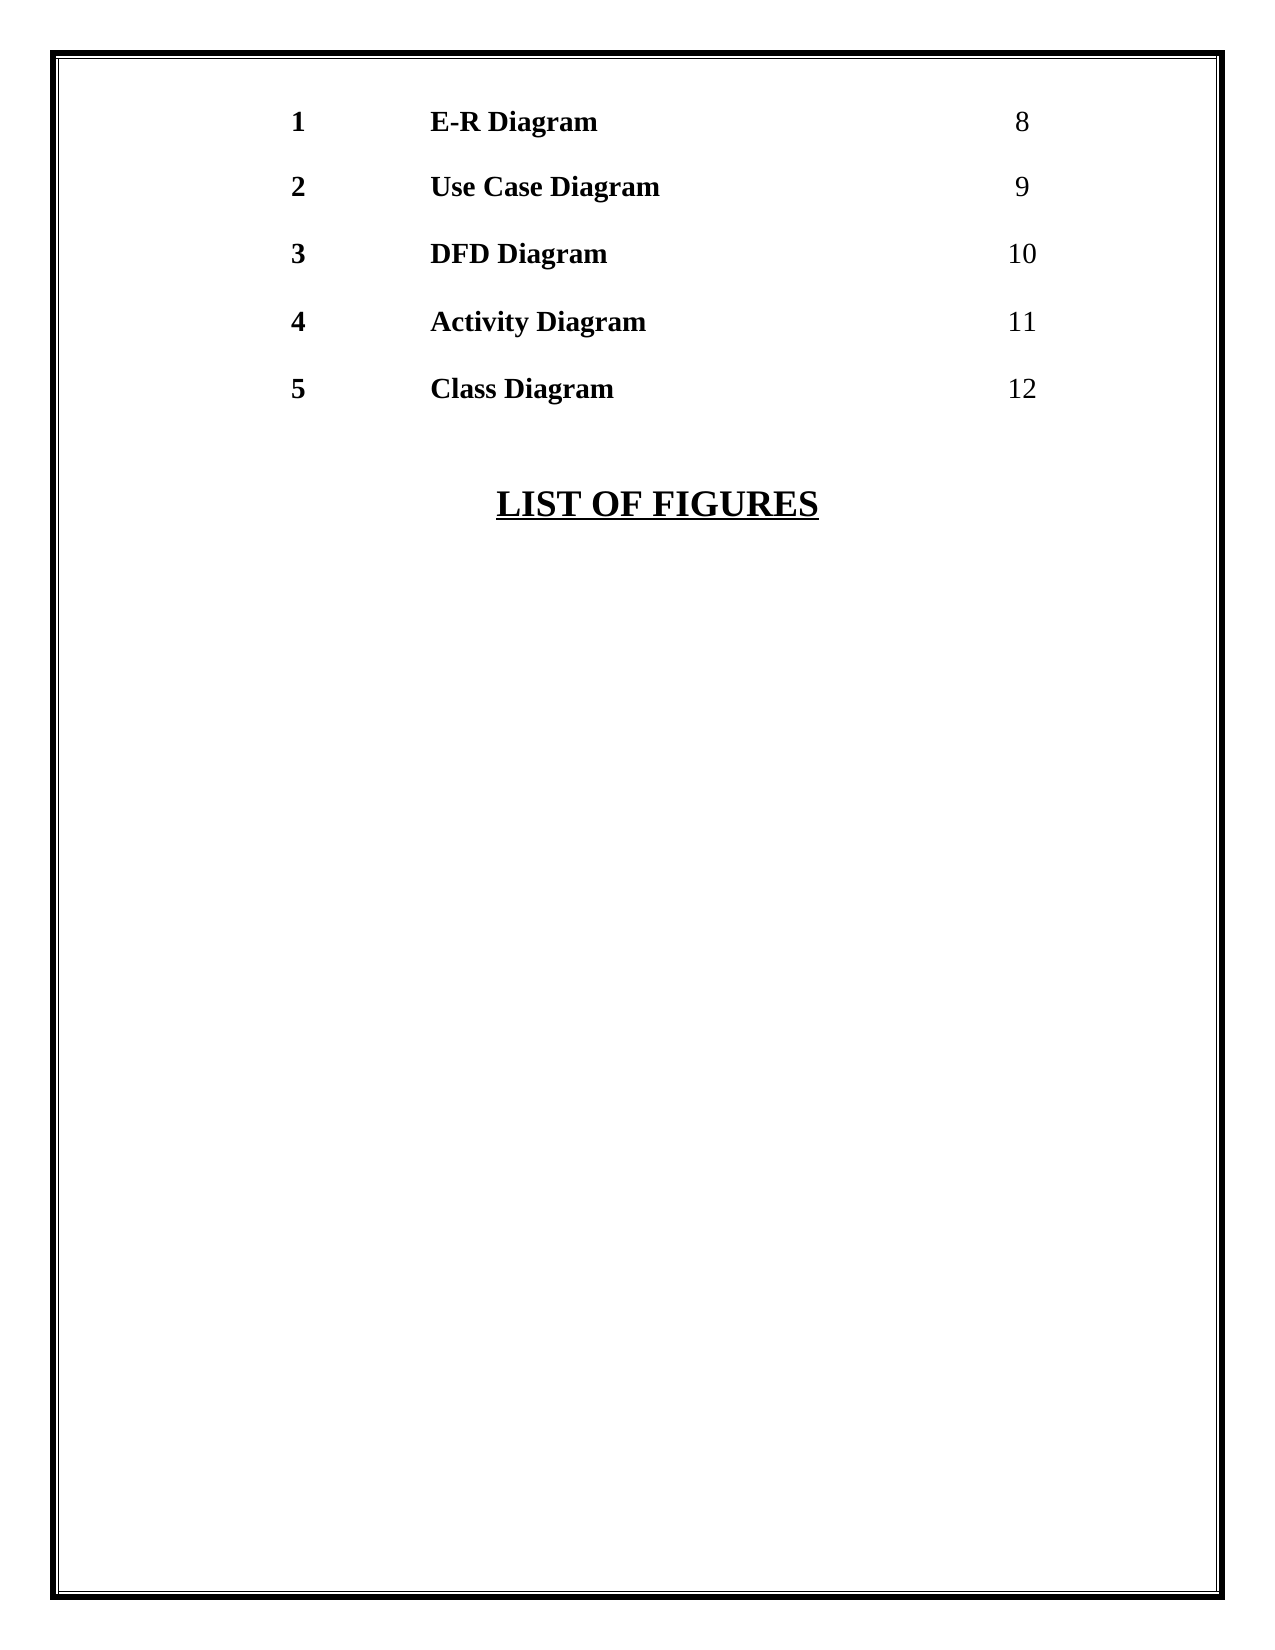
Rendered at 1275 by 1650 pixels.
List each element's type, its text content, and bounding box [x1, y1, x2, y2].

table_cell 2 [177, 170, 419, 237]
table_cell Activity Diagram [419, 304, 906, 371]
table_cell E-R Diagram [419, 104, 906, 169]
table_cell 11 [906, 304, 1138, 371]
text LIST OF FIGURES [177, 481, 1138, 524]
table_cell 1 [177, 104, 419, 169]
table_cell 5 [177, 371, 419, 438]
table_cell 9 [906, 170, 1138, 237]
table_cell 8 [906, 104, 1138, 169]
table_cell 10 [906, 237, 1138, 304]
table_cell DFD Diagram [419, 237, 906, 304]
table_cell 4 [177, 304, 419, 371]
table_cell Use Case Diagram [419, 170, 906, 237]
table_cell Class Diagram [419, 371, 906, 438]
table_cell 3 [177, 237, 419, 304]
table_cell 12 [906, 371, 1138, 438]
